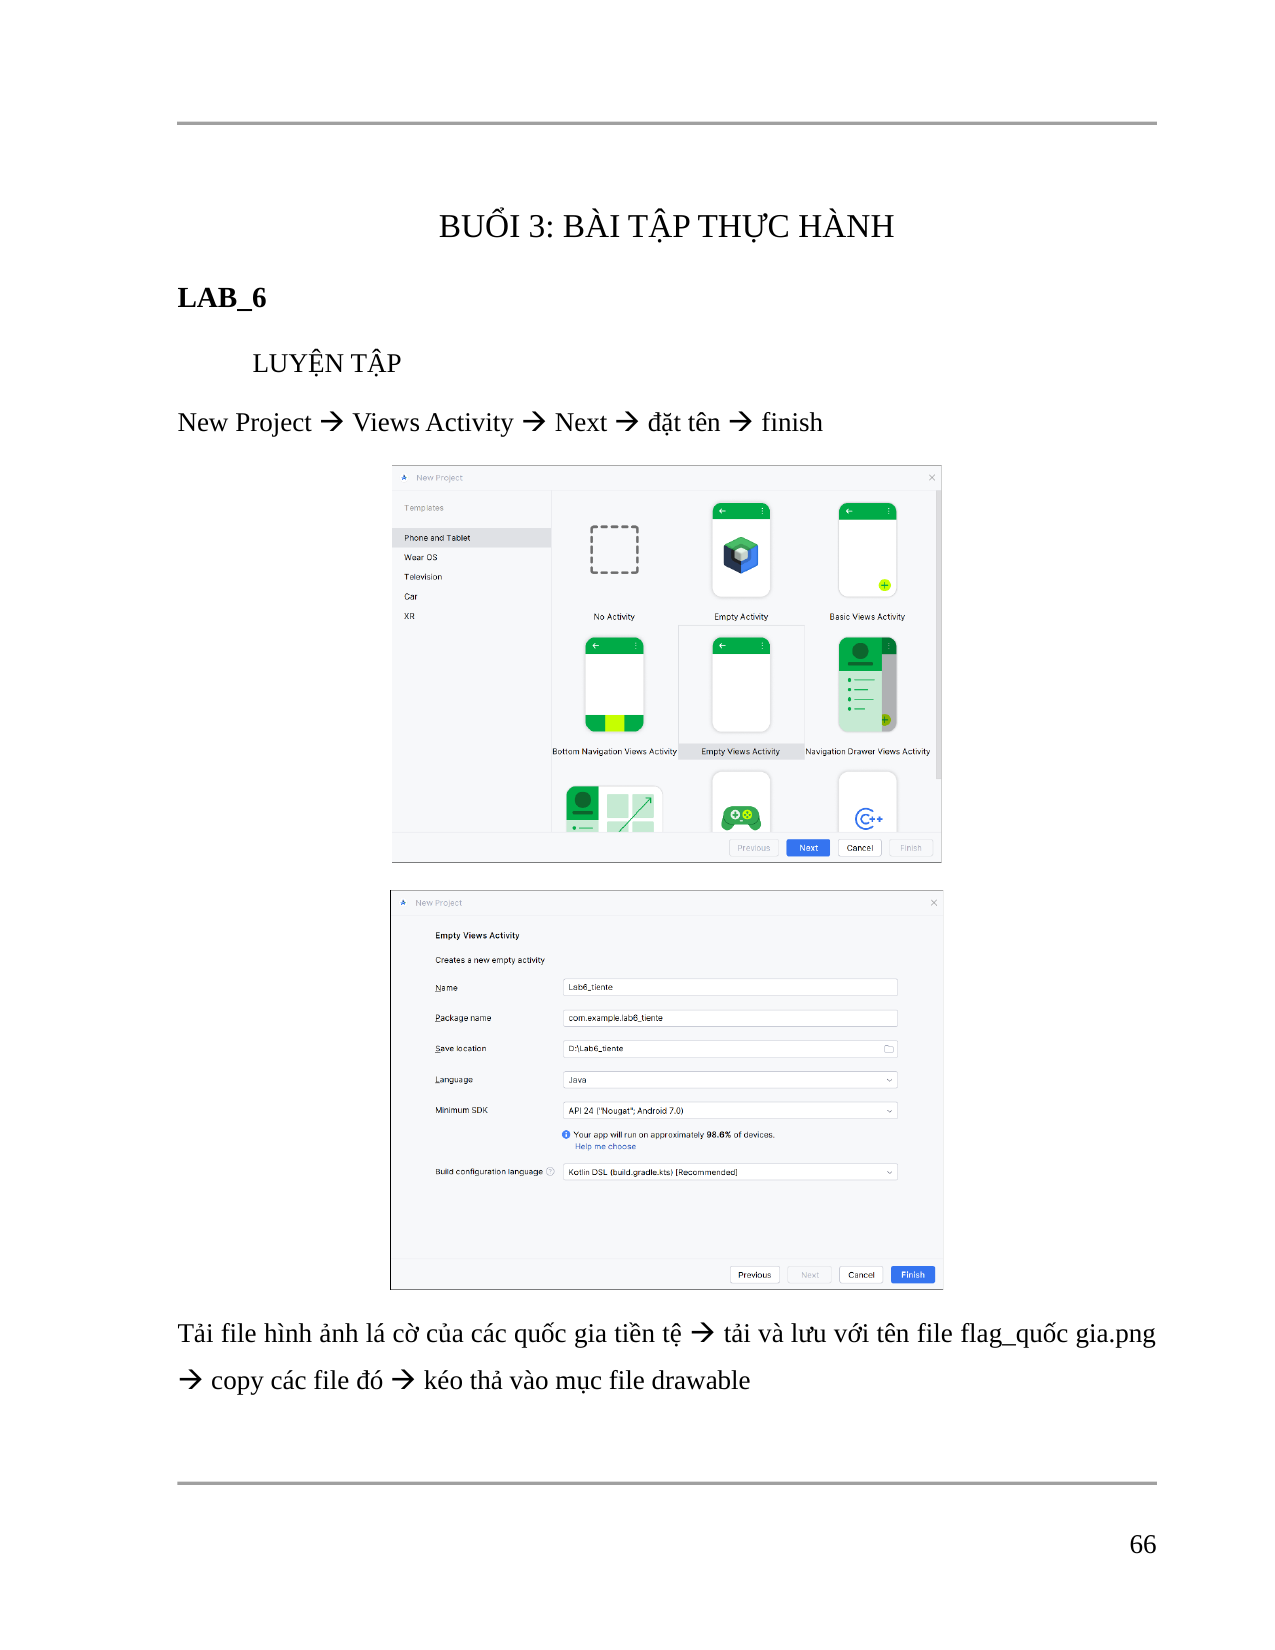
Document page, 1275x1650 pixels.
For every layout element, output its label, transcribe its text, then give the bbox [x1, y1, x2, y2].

text Tải file hình ảnh lá cờ của các quốc gia tiền tệ tải và lưu với tên file flag_quốc gia.png copy các file đó kéo thả vào mục file drawable [177, 1317, 1156, 1395]
subtitle LUYỆN TẬP [252, 347, 1156, 378]
picture [392, 465, 942, 863]
text New Project Views Activity Next đặt tên finish [177, 406, 1156, 437]
picture [390, 890, 944, 1290]
subtitle BUỔI 3: BÀI TẬP THỰC HÀNH [177, 206, 1156, 244]
subtitle LAB_6 [177, 280, 1156, 313]
